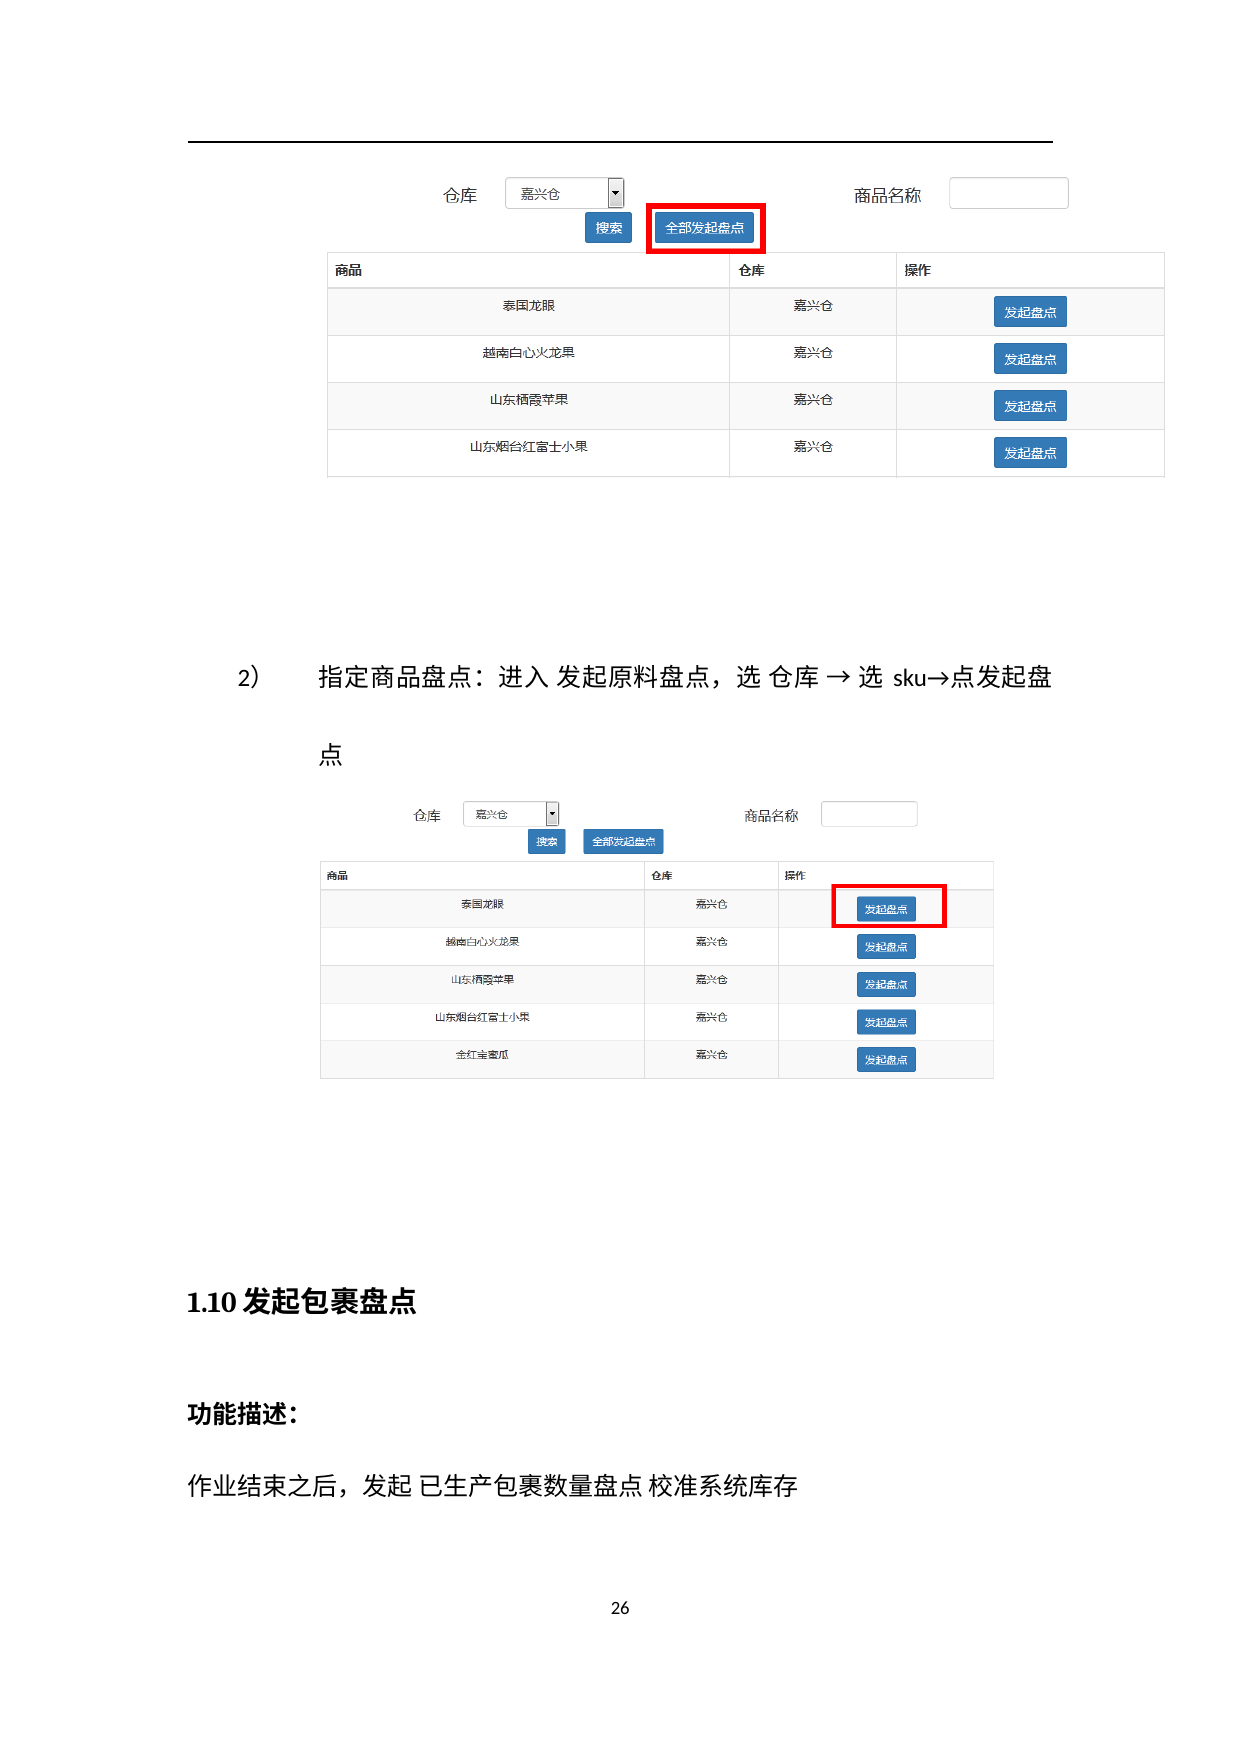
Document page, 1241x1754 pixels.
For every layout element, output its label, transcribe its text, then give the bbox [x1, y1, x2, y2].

list 指定商品盘点：进入 发起原料盘点，选 仓库 → 选 sku→点发起盘点 [237, 643, 1053, 786]
text 作业结束之后，发起 已生产包裹数量盘点 校准系统库存 [187, 1452, 1053, 1517]
text 功能描述： [187, 1380, 1053, 1445]
picture [318, 157, 1184, 478]
subtitle 1.10发起包裹盘点 [187, 1267, 1053, 1332]
picture [318, 793, 1012, 1092]
